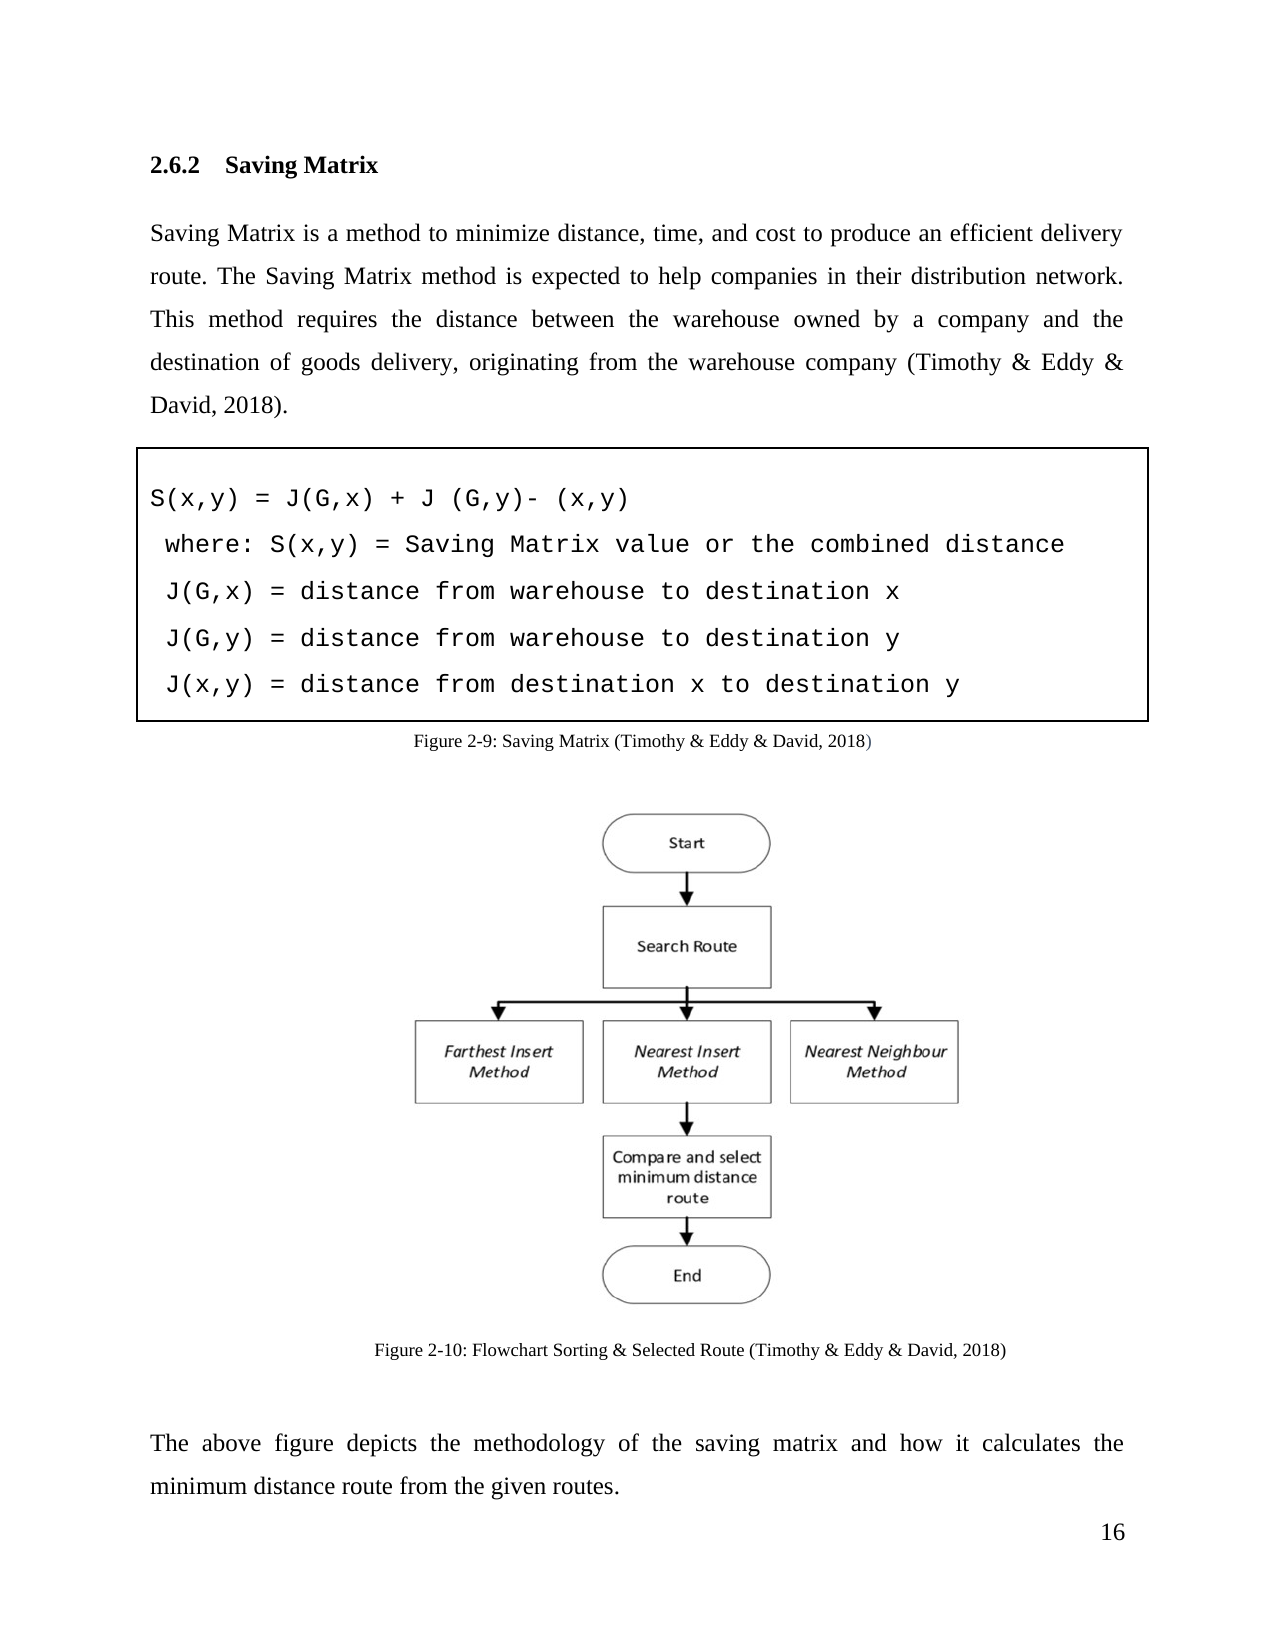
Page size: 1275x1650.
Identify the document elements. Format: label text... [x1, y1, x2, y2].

text S(x,y) = J(G,x) + J (G,y)- (x,y) [150, 485, 1125, 513]
picture [358, 813, 1018, 1326]
text The above figure depicts the methodology of the saving matrix and how it calculates the minimum distance route from the given routes. [150, 1428, 1125, 1500]
text J(G,y) = distance from warehouse to destination y [150, 625, 1125, 653]
text where: S(x,y) = Saving Matrix value or the combined distance [150, 532, 1125, 560]
text J(G,x) = distance from warehouse to destination x [150, 578, 1125, 607]
subtitle Saving Matrix [150, 150, 1125, 179]
text J(x,y) = distance from destination x to destination y [150, 672, 1125, 700]
text Saving Matrix is a method to minimize distance, time, and cost to produce an efficient delivery route. The Saving Matrix method is expected to help companies in their distribution network. This method requires the distance between the warehouse owned by a company and the destination of goods delivery, originating from the warehouse company (Timothy & Eddy & David, 2018). [150, 218, 1125, 419]
